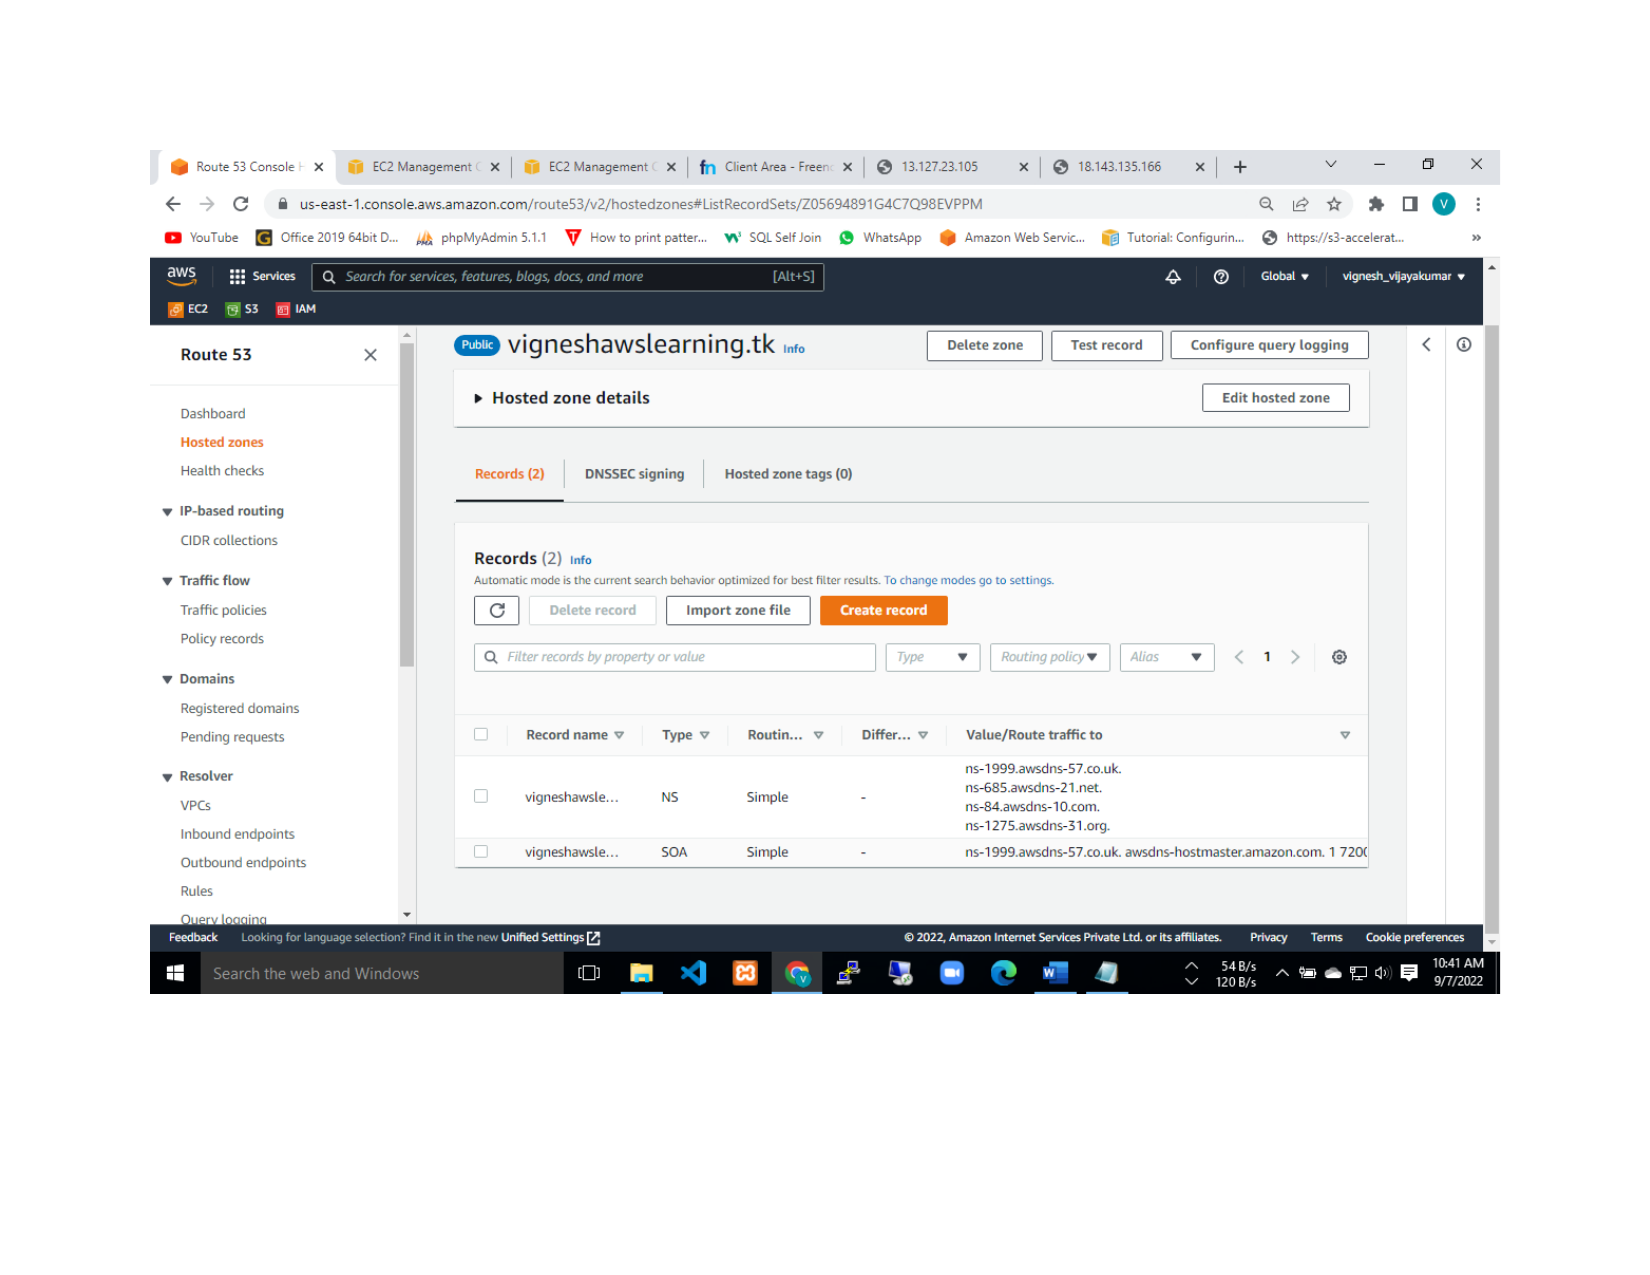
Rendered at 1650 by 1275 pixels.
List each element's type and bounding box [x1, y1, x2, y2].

picture [150, 150, 1500, 994]
